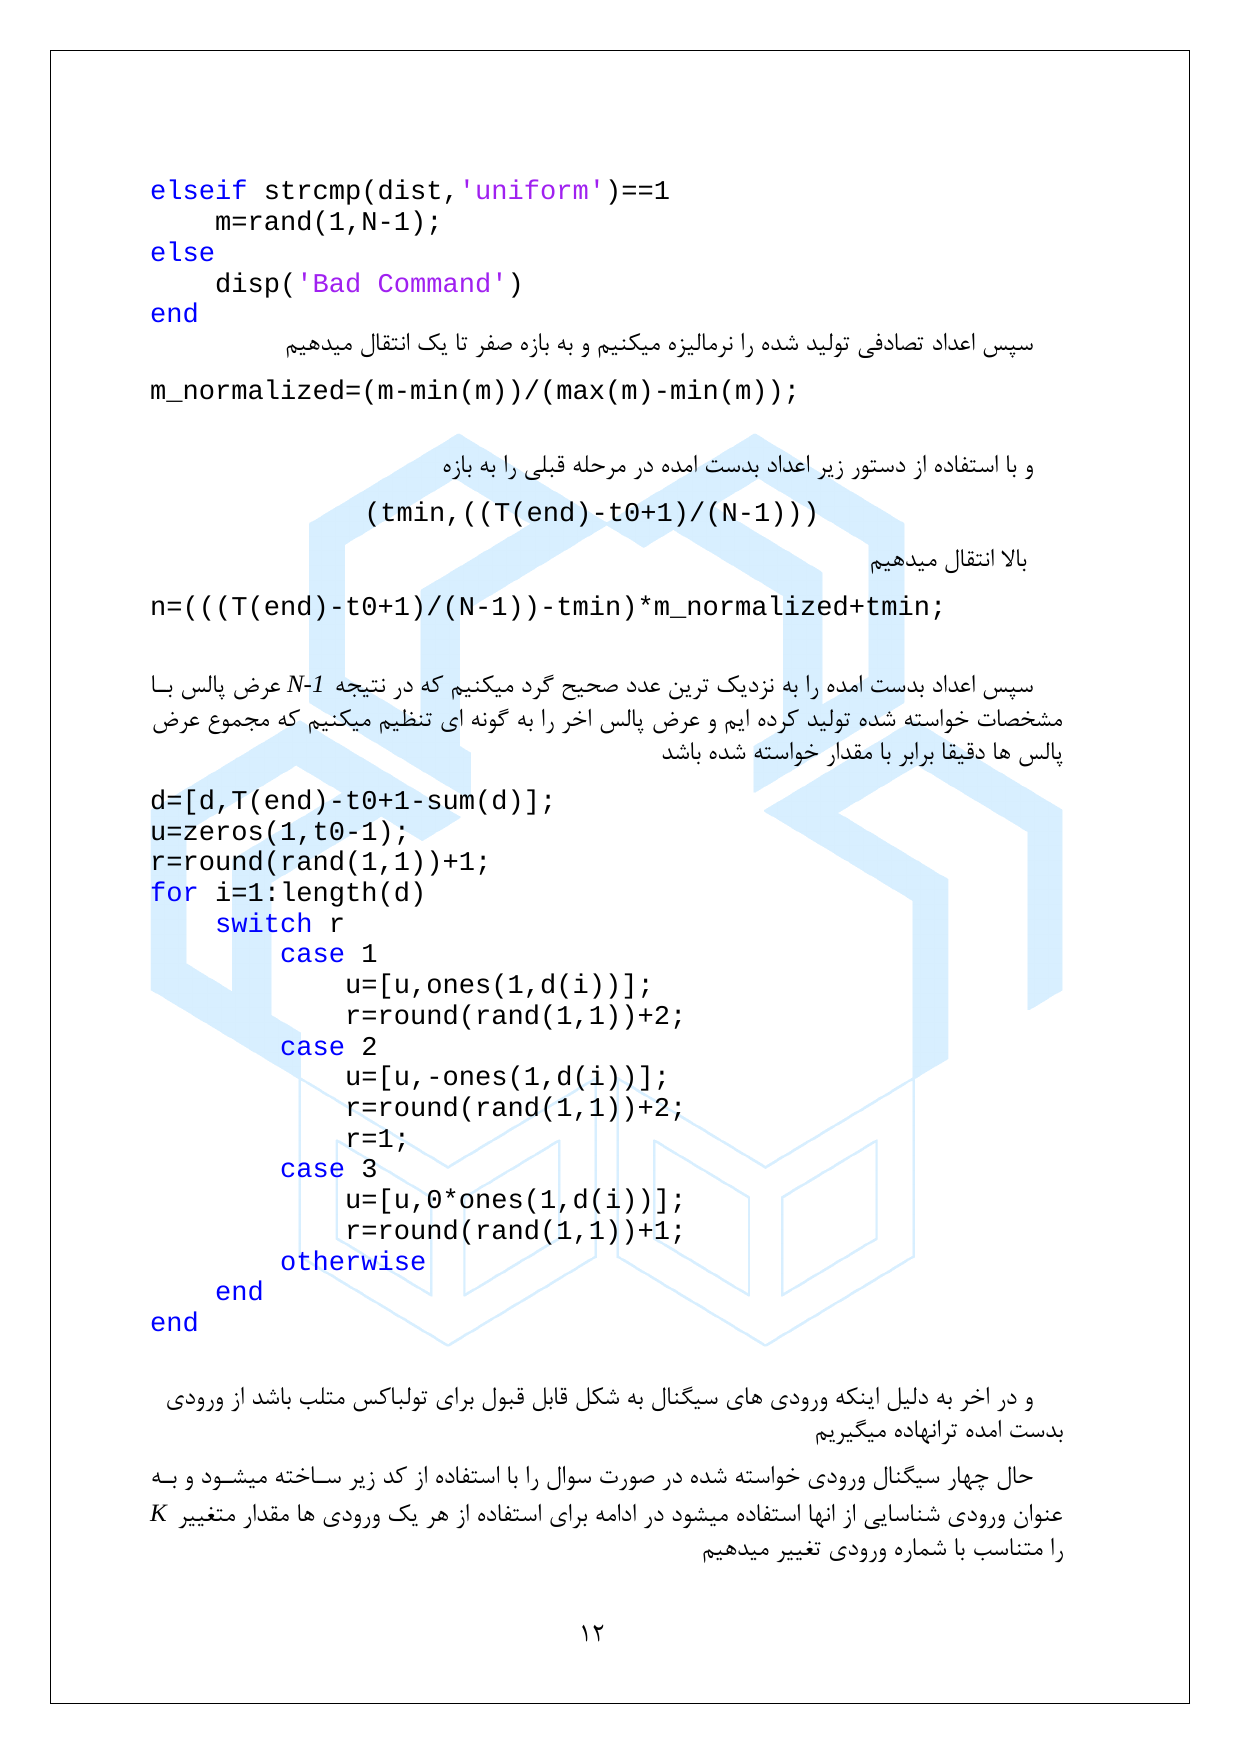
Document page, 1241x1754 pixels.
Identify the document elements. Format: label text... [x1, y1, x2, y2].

text u=[u,-ones(1,d(i))]; [150, 1063, 1063, 1094]
text case 2 [150, 1032, 1063, 1063]
text elseif strcmp(dist,'uniform')==1 [150, 177, 1063, 208]
text switch r [150, 909, 1063, 940]
text case 1 [150, 940, 1063, 971]
text سپس اعداد بدست امده را به نزدیک ترین عدد صحیح گرد میکنیم که در نتیجه N-1 عرض پالس با مشخصات خواسته شده تولید کرده ایم و عرض پالس اخر را به گونه ای تنظیم میکنیم که مجموع عرض پالس ها دقیقا برابر با مقدار خواسته شده باشد [150, 669, 1063, 770]
text r=round(rand(1,1))+2; [150, 1002, 1063, 1032]
text u=[u,0*ones(1,d(i))]; [150, 1186, 1063, 1217]
text u=[u,ones(1,d(i))]; [150, 971, 1063, 1002]
text end [150, 1278, 1063, 1309]
text disp('Bad Command') [150, 269, 1063, 300]
text حال چهار سیگنال ورودی خواسته شده در صورت سوال را با استفاده از کد زیر ساخته میشود و به عنوان ورودی شناسایی از انها استفاده میشود در ادامه برای استفاده از هر یک ورودی ها مقدار متغییر K را متناسب با شماره ورودی تغییر میدهیم [150, 1465, 1063, 1565]
text بالا انتقال میدهیم [150, 547, 1063, 576]
text (tmin,((T(end)-t0+1)/(N-1))) [150, 499, 1063, 530]
text for i=1:length(d) [150, 879, 1063, 909]
text n=(((T(end)-t0+1)/(N-1))-tmin)*m_normalized+tmin; [150, 593, 1063, 624]
text end [150, 1309, 1063, 1340]
text r=1; [150, 1124, 1063, 1155]
text و در اخر به دلیل اینکه ورودی های سیگنال به شکل قابل قبول برای تولباکس متلب باشد از ورودی بدست امده ترانهاده میگیریم [150, 1385, 1063, 1448]
text m_normalized=(m-min(m))/(max(m)-min(m)); [150, 377, 1063, 408]
text و با استفاده از دستور زیر اعداد بدست امده در مرحله قبلی را به بازه [150, 453, 1063, 482]
text r=round(rand(1,1))+1; [150, 848, 1063, 879]
text end [150, 300, 1063, 331]
text r=round(rand(1,1))+2; [150, 1094, 1063, 1124]
text else [150, 239, 1063, 269]
text case 3 [150, 1155, 1063, 1186]
text r=round(rand(1,1))+1; [150, 1217, 1063, 1247]
text otherwise [150, 1247, 1063, 1278]
text u=zeros(1,t0-1); [150, 817, 1063, 848]
text d=[d,T(end)-t0+1-sum(d)]; [150, 787, 1063, 817]
text سپس اعداد تصادفی تولید شده را نرمالیزه میکنیم و به بازه صفر تا یک انتقال میدهیم [150, 331, 1063, 360]
text m=rand(1,N-1); [150, 208, 1063, 239]
